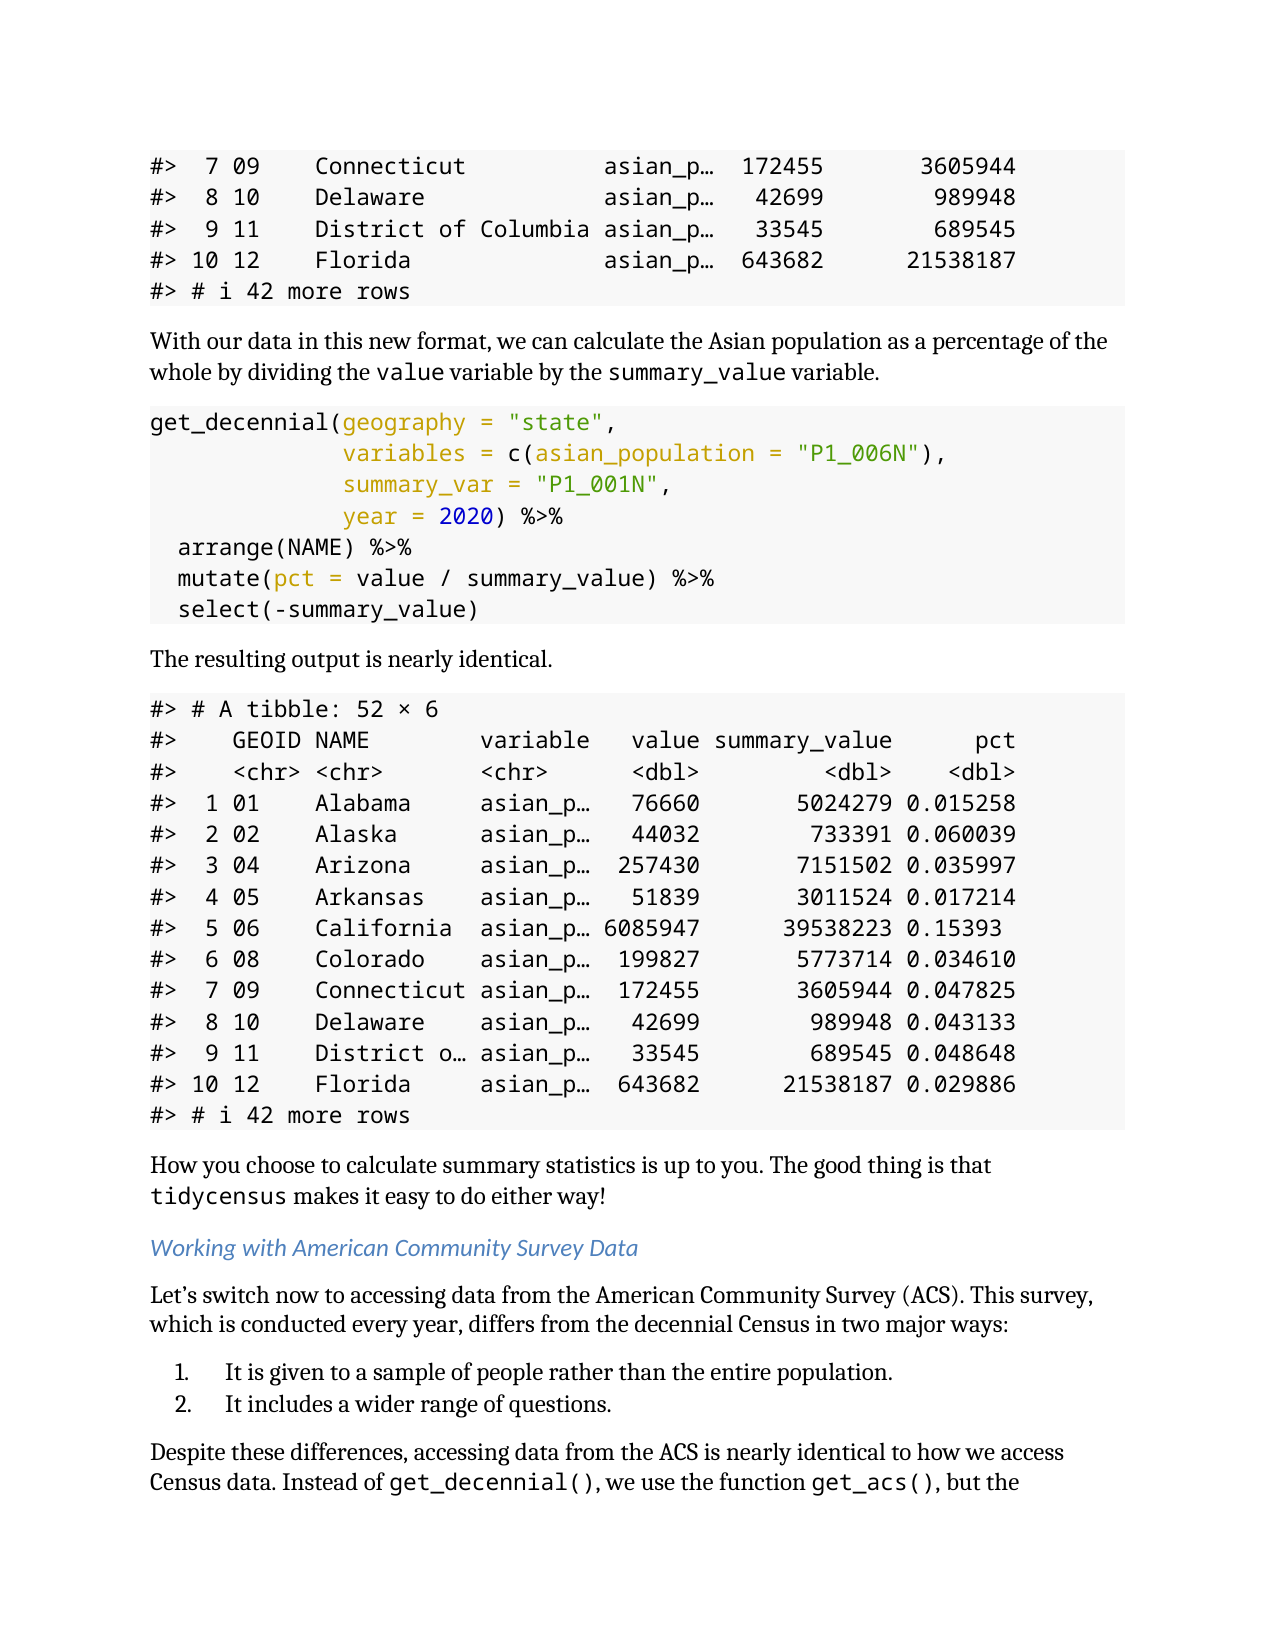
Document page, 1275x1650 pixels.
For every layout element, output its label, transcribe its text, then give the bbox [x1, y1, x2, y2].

list It includes a wider range of questions. [175, 1390, 1125, 1419]
list It is given to a sample of people rather than the entire population. [175, 1358, 1125, 1386]
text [150, 1438, 1125, 1498]
text Let’s switch now to accessing data from the American Community Survey (ACS). This survey, which is conducted every year, differs from the decennial Census in two major ways: [150, 1281, 1125, 1339]
text get_decennial(geography = "state", variables = c(asian_population = "P1_006N"), summary_var = "P1_001N", year = 2020) %>% arrange(NAME) %>% mutate(pct = value / summary_value) %>% select(-summary_value) [150, 406, 1125, 624]
text How you choose to calculate summary statistics is up to you. The good thing is that tidycensus makes it easy to do either way! [150, 1151, 1125, 1211]
text #> # A tibble: 52 × 6 #> GEOID NAME variable value summary_value pct #> <chr> <chr> <chr> <dbl> <dbl> <dbl> #> 1 01 Alabama asian_p… 76660 5024279 0.015258 #> 2 02 Alaska asian_p… 44032 733391 0.060039 #> 3 04 Arizona asian_p… 257430 7151502 0.035997 #> 4 05 Arkansas asian_p… 51839 3011524 0.017214 #> 5 06 California asian_p… 6085947 39538223 0.15393 #> 6 08 Colorado asian_p… 199827 5773714 0.034610 #> 7 09 Connecticut asian_p… 172455 3605944 0.047825 #> 8 10 Delaware asian_p… 42699 989948 0.043133 #> 9 11 District o… asian_p… 33545 689545 0.048648 #> 10 12 Florida asian_p… 643682 21538187 0.029886 #> # ℹ 42 more rows [150, 693, 1125, 1130]
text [150, 150, 1125, 306]
text With our data in this new format, we can calculate the Asian population as a percentage of the whole by dividing the value variable by the summary_value variable. [150, 327, 1125, 387]
subtitle Working with American Community Survey Data [150, 1232, 1125, 1263]
text The resulting output is nearly identical. [150, 645, 1125, 674]
